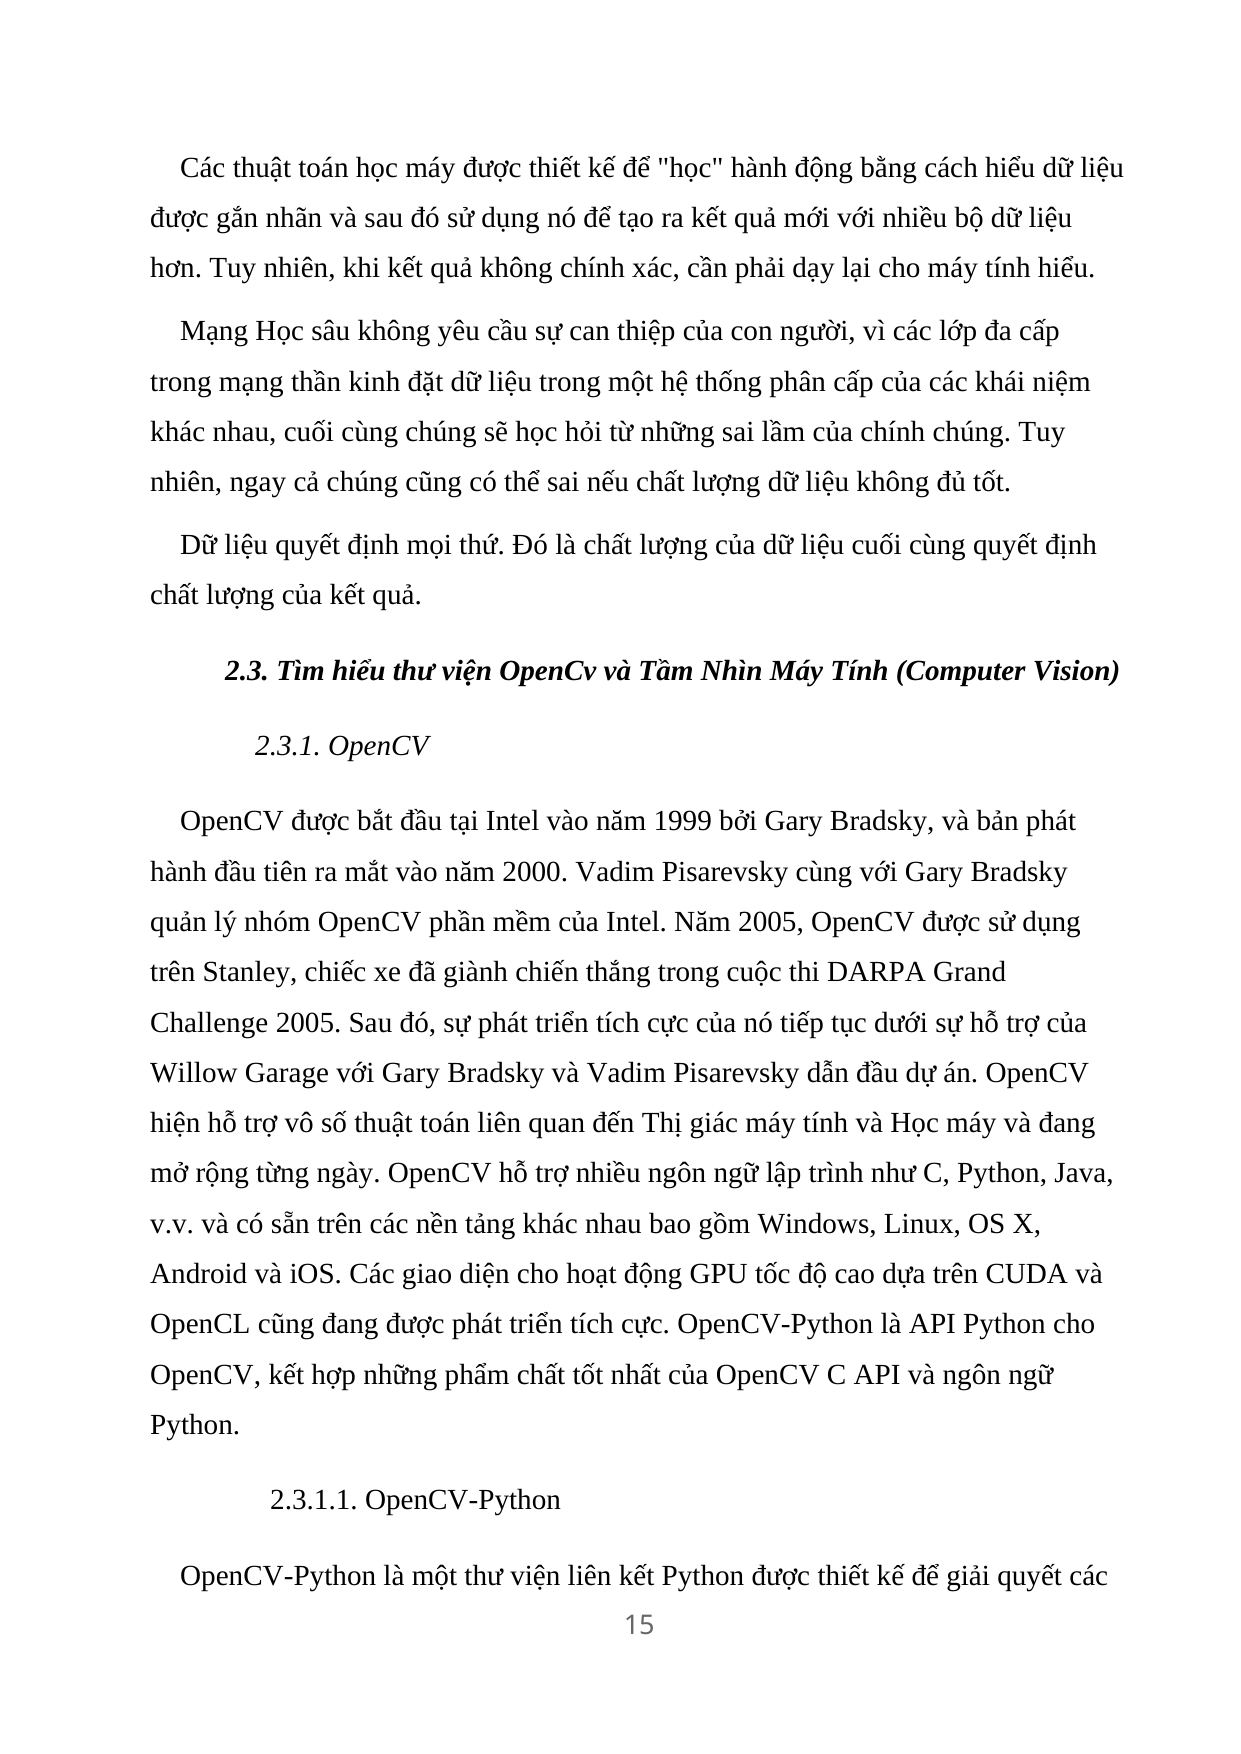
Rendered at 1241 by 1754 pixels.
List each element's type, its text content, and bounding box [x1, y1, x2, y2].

text Các thuật toán học máy được thiết kế để "học" hành động bằng cách hiểu dữ liệu được gắn nhãn và sau đó sử dụng nó để tạo ra kết quả mới với nhiều bộ dữ liệu hơn. Tuy nhiên, khi kết quả không chính xác, cần phải dạy lại cho máy tính hiểu. [150, 150, 1128, 284]
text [150, 1558, 1128, 1591]
text Dữ liệu quyết định mọi thứ. Đó là chất lượng của dữ liệu cuối cùng quyết định chất lượng của kết quả. [150, 527, 1128, 611]
text OpenCV được bắt đầu tại Intel vào năm 1999 bởi Gary Bradsky, và bản phát hành đầu tiên ra mắt vào năm 2000. Vadim Pisarevsky cùng với Gary Bradsky quản lý nhóm OpenCV phần mềm của Intel. Năm 2005, OpenCV được sử dụng trên Stanley, chiếc xe đã giành chiến thắng trong cuộc thi DARPA Grand Challenge 2005. Sau đó, sự phát triển tích cực của nó tiếp tục dưới sự hỗ trợ của Willow Garage với Gary Bradsky và Vadim Pisarevsky dẫn đầu dự án. OpenCV hiện hỗ trợ vô số thuật toán liên quan đến Thị giác máy tính và Học máy và đang mở rộng từng ngày. OpenCV hỗ trợ nhiều ngôn ngữ lập trình như C, Python, Java, v.v. và có sẵn trên các nền tảng khác nhau bao gồm Windows, Linux, OS X, Android và iOS. Các giao diện cho hoạt động GPU tốc độ cao dựa trên CUDA và OpenCL cũng đang được phát triển tích cực. OpenCV-Python là API Python cho OpenCV, kết hợp những phẩm chất tốt nhất của OpenCV C API và ngôn ngữ Python. [150, 803, 1128, 1441]
subtitle Tìm hiểu thư viện OpenCv và Tầm Nhìn Máy Tính (Computer Vision) [225, 653, 1128, 686]
subtitle OpenCV-Python [270, 1482, 1128, 1516]
subtitle OpenCV [255, 728, 1128, 762]
text Mạng Học sâu không yêu cầu sự can thiệp của con người, vì các lớp đa cấp trong mạng thần kinh đặt dữ liệu trong một hệ thống phân cấp của các khái niệm khác nhau, cuối cùng chúng sẽ học hỏi từ những sai lầm của chính chúng. Tuy nhiên, ngay cả chúng cũng có thể sai nếu chất lượng dữ liệu không đủ tốt. [150, 313, 1128, 498]
